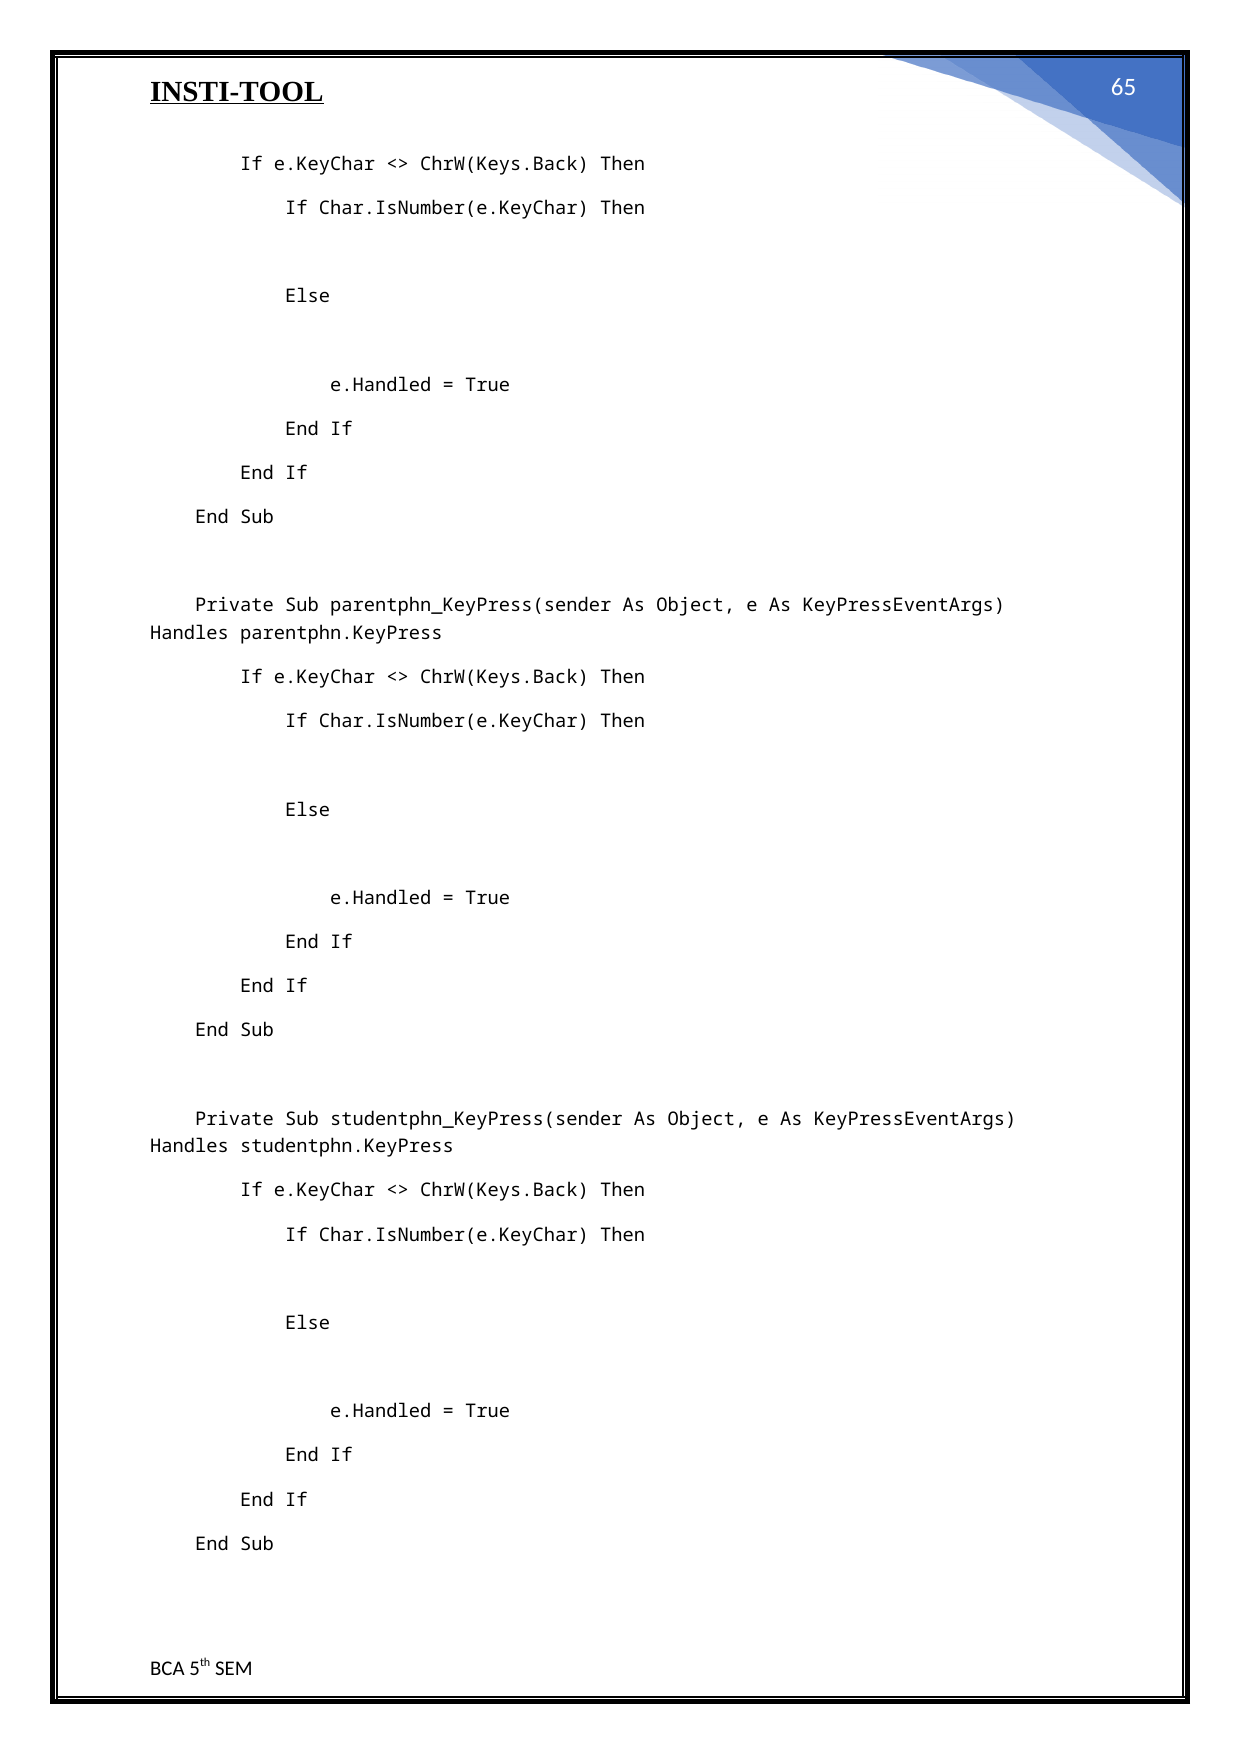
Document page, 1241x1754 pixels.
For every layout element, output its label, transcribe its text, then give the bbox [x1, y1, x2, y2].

text End If [150, 459, 1090, 485]
text Else [150, 1309, 1090, 1335]
text If Char.IsNumber(e.KeyChar) Then [150, 194, 1090, 220]
text If e.KeyChar <> ChrW(Keys.Back) Then [150, 150, 1090, 176]
text Else [150, 796, 1090, 821]
text If e.KeyChar <> ChrW(Keys.Back) Then [150, 663, 1090, 689]
text End If [150, 928, 1090, 954]
text Else [150, 282, 1090, 308]
text End Sub [150, 503, 1090, 529]
text Private Sub studentphn_KeyPress(sender As Object, e As KeyPressEventArgs) Handles studentphn.KeyPress [150, 1105, 1090, 1158]
text e.Handled = True [150, 371, 1090, 396]
text e.Handled = True [150, 1397, 1090, 1423]
text Private Sub parentphn_KeyPress(sender As Object, e As KeyPressEventArgs) Handles parentphn.KeyPress [150, 592, 1090, 645]
text End If [150, 1442, 1090, 1467]
text End Sub [150, 1530, 1090, 1556]
text End Sub [150, 1017, 1090, 1042]
text End If [150, 415, 1090, 441]
text If e.KeyChar <> ChrW(Keys.Back) Then [150, 1177, 1090, 1202]
text e.Handled = True [150, 884, 1090, 910]
picture [878, 58, 1182, 209]
text End If [150, 1486, 1090, 1511]
text End If [150, 972, 1090, 998]
text If Char.IsNumber(e.KeyChar) Then [150, 707, 1090, 733]
text If Char.IsNumber(e.KeyChar) Then [150, 1221, 1090, 1246]
